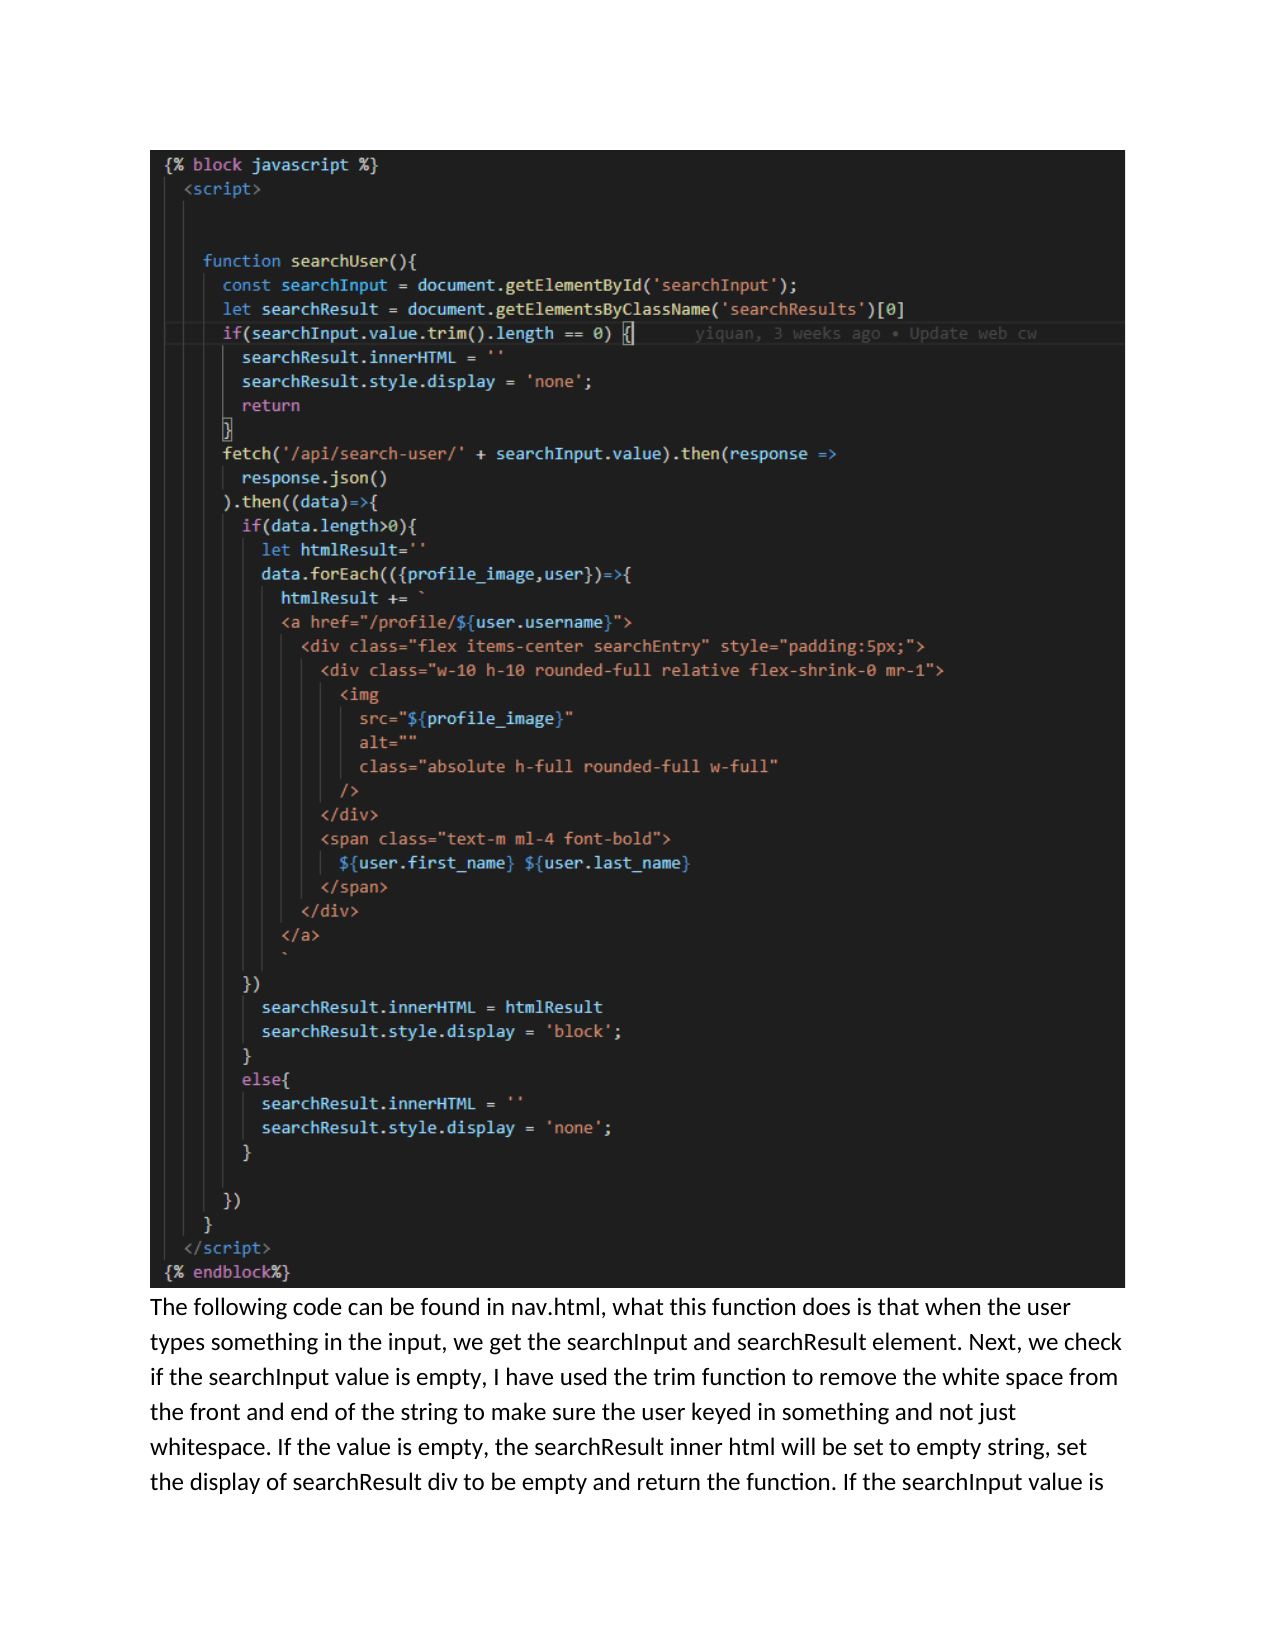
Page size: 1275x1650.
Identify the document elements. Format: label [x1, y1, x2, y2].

picture [150, 150, 1125, 1288]
text [150, 1291, 1125, 1497]
